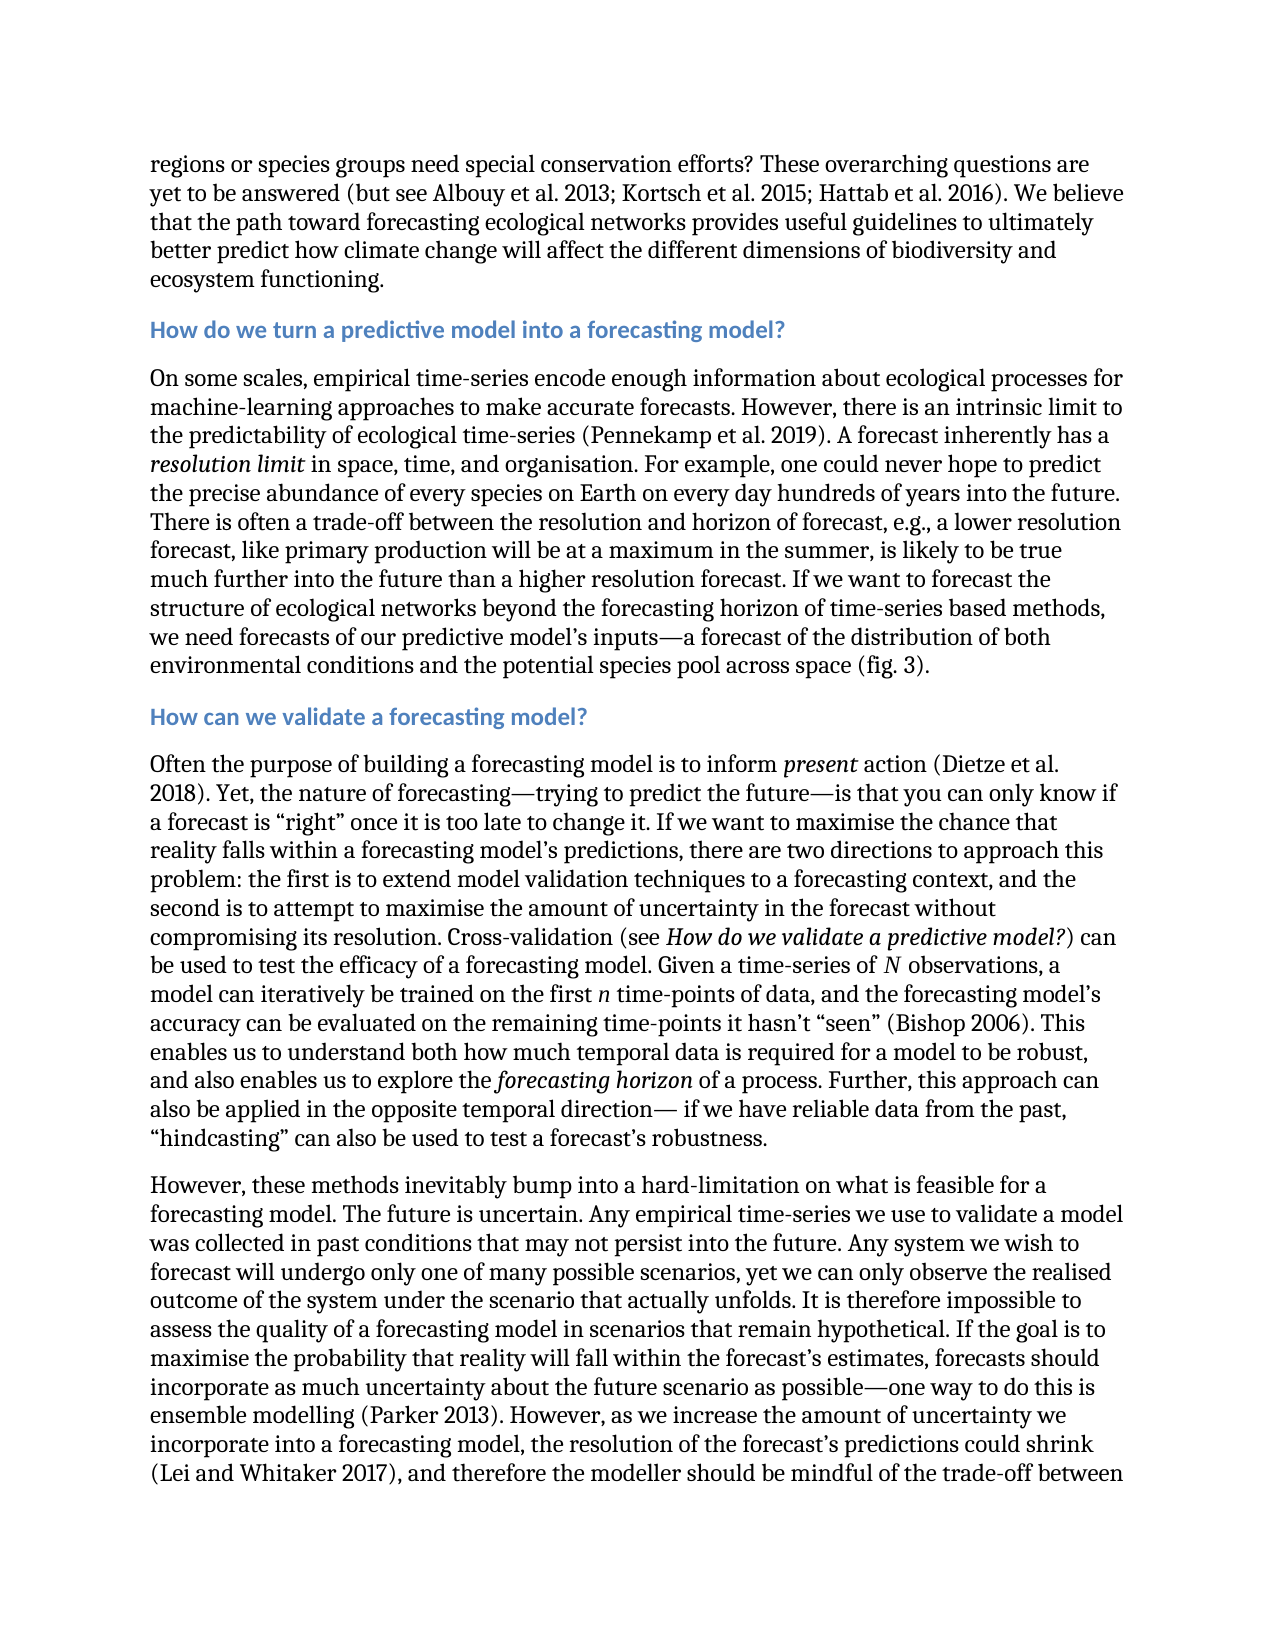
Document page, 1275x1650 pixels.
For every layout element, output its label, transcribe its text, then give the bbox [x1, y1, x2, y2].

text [150, 150, 1125, 294]
subtitle How do we turn a predictive model into a forecasting model? [150, 314, 1125, 345]
text On some scales, empirical time-series encode enough information about ecological processes for machine-learning approaches to make accurate forecasts. However, there is an intrinsic limit to the predictability of ecological time-series (Pennekamp et al. 2019). A forecast inherently has a resolution limit in space, time, and organisation. For example, one could never hope to predict the precise abundance of every species on Earth on every day hundreds of years into the future. There is often a trade-off between the resolution and horizon of forecast, e.g., a lower resolution forecast, like primary production will be at a maximum in the summer, is likely to be true much further into the future than a higher resolution forecast. If we want to forecast the structure of ecological networks beyond the forecasting horizon of time-series based methods, we need forecasts of our predictive model’s inputs—a forecast of the distribution of both environmental conditions and the potential species pool across space (fig. 3). [150, 364, 1125, 680]
subtitle How can we validate a forecasting model? [150, 701, 1125, 731]
text Often the purpose of building a forecasting model is to inform present action (Dietze et al. 2018). Yet, the nature of forecasting—trying to predict the future—is that you can only know if a forecast is “right” once it is too late to change it. If we want to maximise the chance that reality falls within a forecasting model’s predictions, there are two directions to approach this problem: the first is to extend model validation techniques to a forecasting context, and the second is to attempt to maximise the amount of uncertainty in the forecast without compromising its resolution. Cross-validation (see How do we validate a predictive model?) can be used to test the efficacy of a forecasting model. Given a time-series of observations, a model can iteratively be trained on the first time-points of data, and the forecasting model’s accuracy can be evaluated on the remaining time-points it hasn’t “seen” (Bishop 2006). This enables us to understand both how much temporal data is required for a model to be robust, and also enables us to explore the forecasting horizon of a process. Further, this approach can also be applied in the opposite temporal direction— if we have reliable data from the past, “hindcasting” can also be used to test a forecast’s robustness. [150, 750, 1125, 1153]
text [150, 1171, 1125, 1488]
